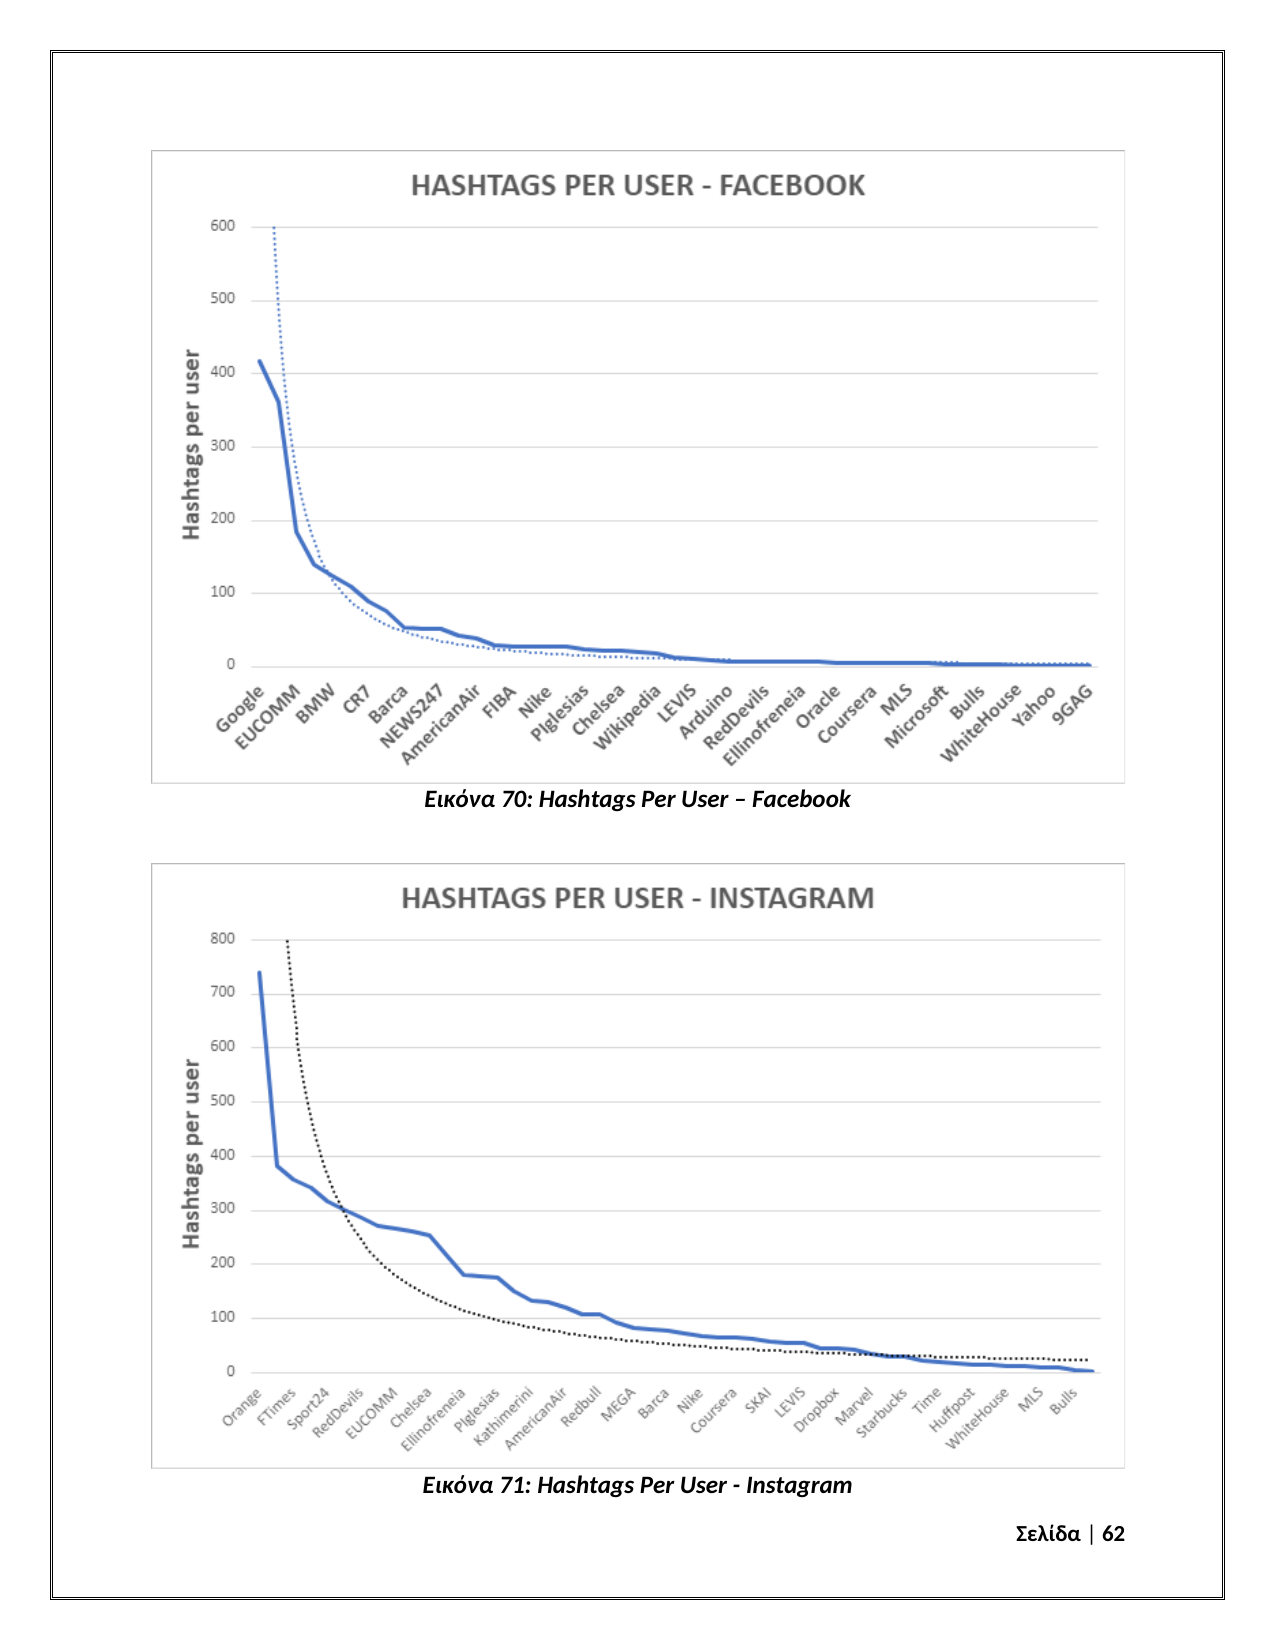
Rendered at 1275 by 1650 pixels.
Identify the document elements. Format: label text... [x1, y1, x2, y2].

text Εικόνα 70: Hashtags Per User – Facebook [150, 784, 1125, 814]
picture [150, 150, 1125, 784]
text Εικόνα 71: Hashtags Per User - Instagram [150, 1469, 1125, 1499]
picture [150, 862, 1125, 1469]
